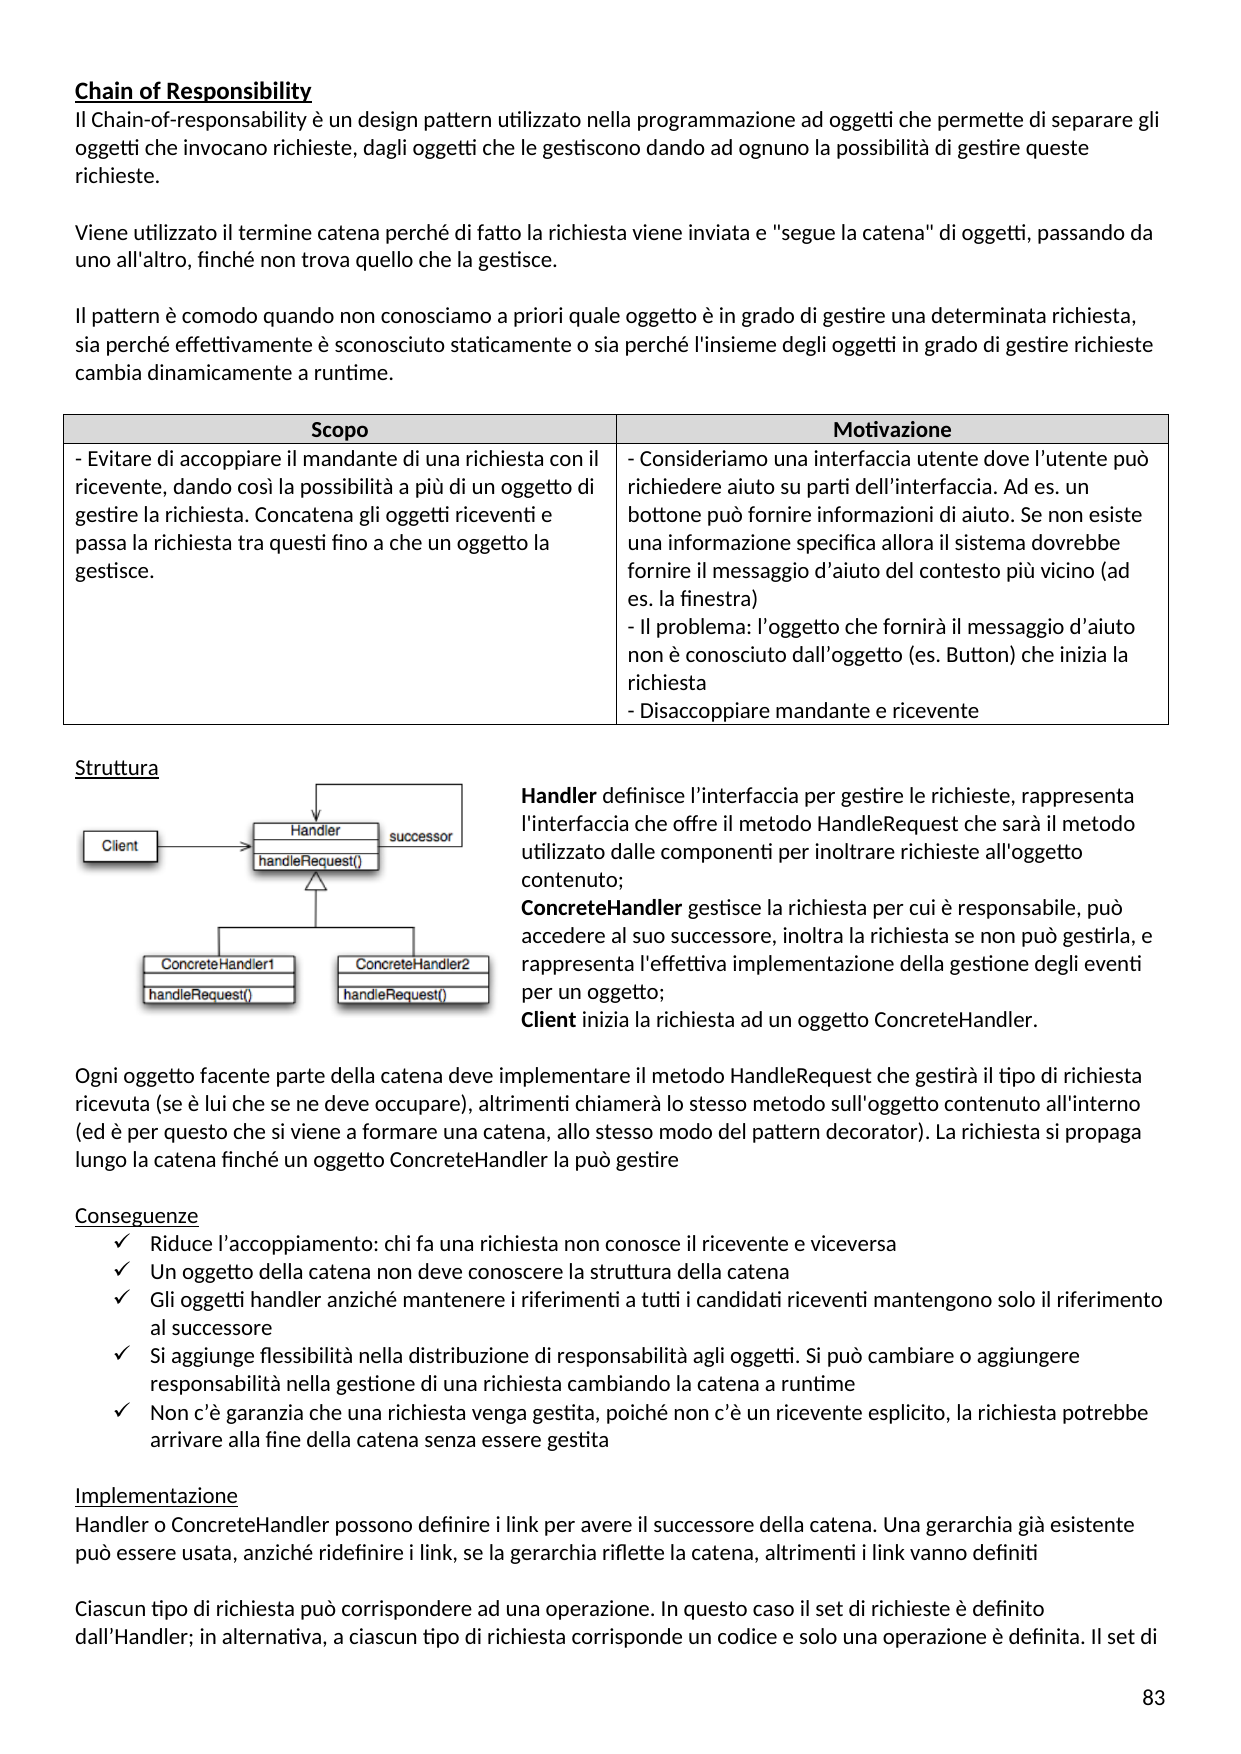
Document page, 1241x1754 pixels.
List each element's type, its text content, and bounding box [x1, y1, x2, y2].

list Si aggiunge flessibilità nella distribuzione di responsabilità agli oggetti. Si può cambiare o aggiungere responsabilità nella gestione di una richiesta cambiando la catena a runtime [112, 1342, 1165, 1398]
picture [76, 782, 503, 1018]
text Handler definisce l’interfaccia per gestire le richieste, rappresenta l'interfaccia che offre il metodo HandleRequest che sarà il metodo utilizzato dalle componenti per inoltrare richieste all'oggetto contenuto; [75, 781, 1165, 893]
text Conseguenze [75, 1201, 1165, 1229]
text Il Chain-of-responsability è un design pattern utilizzato nella programmazione ad oggetti che permette di separare gli oggetti che invocano richieste, dagli oggetti che le gestiscono dando ad ognuno la possibilità di gestire queste richieste. [75, 106, 1165, 189]
list Un oggetto della catena non deve conoscere la struttura della catena [112, 1257, 1165, 1286]
table_header Scopo [64, 415, 616, 443]
text Il pattern è comodo quando non conosciamo a priori quale oggetto è in grado di gestire una determinata richiesta, sia perché effettivamente è sconosciuto staticamente o sia perché l'insieme degli oggetti in grado di gestire richieste cambia dinamicamente a runtime. [75, 302, 1165, 386]
subtitle Chain of Responsibility [75, 75, 1165, 106]
text ConcreteHandler gestisce la richiesta per cui è responsabile, può accedere al suo successore, inoltra la richiesta se non può gestirla, e rappresenta l'effettiva implementazione della gestione degli eventi per un oggetto; [503, 893, 1165, 1005]
table_header Motivazione [617, 415, 1168, 443]
table_cell - Consideriamo una interfaccia utente dove l’utente può richiedere aiuto su parti dell’interfaccia. Ad es. un bottone può fornire informazioni di aiuto. Se non esiste una informazione specifica allora il sistema dovrebbe fornire il messaggio d’aiuto del contesto più vicino (ad es. la finestra) - Il problema: l’oggetto che fornirà il messaggio d’aiuto non è conosciuto dall’oggetto (es. Button) che inizia la richiesta - Disaccoppiare mandante e ricevente [617, 444, 1168, 724]
list Gli oggetti handler anziché mantenere i riferimenti a tutti i candidati riceventi mantengono solo il riferimento al successore [112, 1286, 1165, 1342]
text Ogni oggetto facente parte della catena deve implementare il metodo HandleRequest che gestirà il tipo di richiesta ricevuta (se è lui che se ne deve occupare), altrimenti chiamerà lo stesso metodo sull'oggetto contenuto all'interno (ed è per questo che si viene a formare una catena, allo stesso modo del pattern decorator). La richiesta si propaga lungo la catena finché un oggetto ConcreteHandler la può gestire [75, 1061, 1165, 1173]
text Viene utilizzato il termine catena perché di fatto la richiesta viene inviata e "segue la catena" di oggetti, passando da uno all'altro, finché non trova quello che la gestisce. [75, 218, 1165, 274]
table_cell - Evitare di accoppiare il mandante di una richiesta con il ricevente, dando così la possibilità a più di un oggetto di gestire la richiesta. Concatena gli oggetti riceventi e passa la richiesta tra questi fino a che un oggetto la gestisce. [64, 444, 616, 724]
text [75, 1594, 1165, 1650]
text Implementazione [75, 1482, 1165, 1510]
text Handler o ConcreteHandler possono definire i link per avere il successore della catena. Una gerarchia già esistente può essere usata, anziché ridefinire i link, se la gerarchia riflette la catena, altrimenti i link vanno definiti [75, 1510, 1165, 1566]
list Riduce l’accoppiamento: chi fa una richiesta non conosce il ricevente e viceversa [112, 1229, 1165, 1257]
text Struttura [75, 753, 1165, 781]
text Client inizia la richiesta ad un oggetto ConcreteHandler. [75, 1005, 1165, 1033]
list Non c’è garanzia che una richiesta venga gestita, poiché non c’è un ricevente esplicito, la richiesta potrebbe arrivare alla fine della catena senza essere gestita [112, 1398, 1165, 1454]
